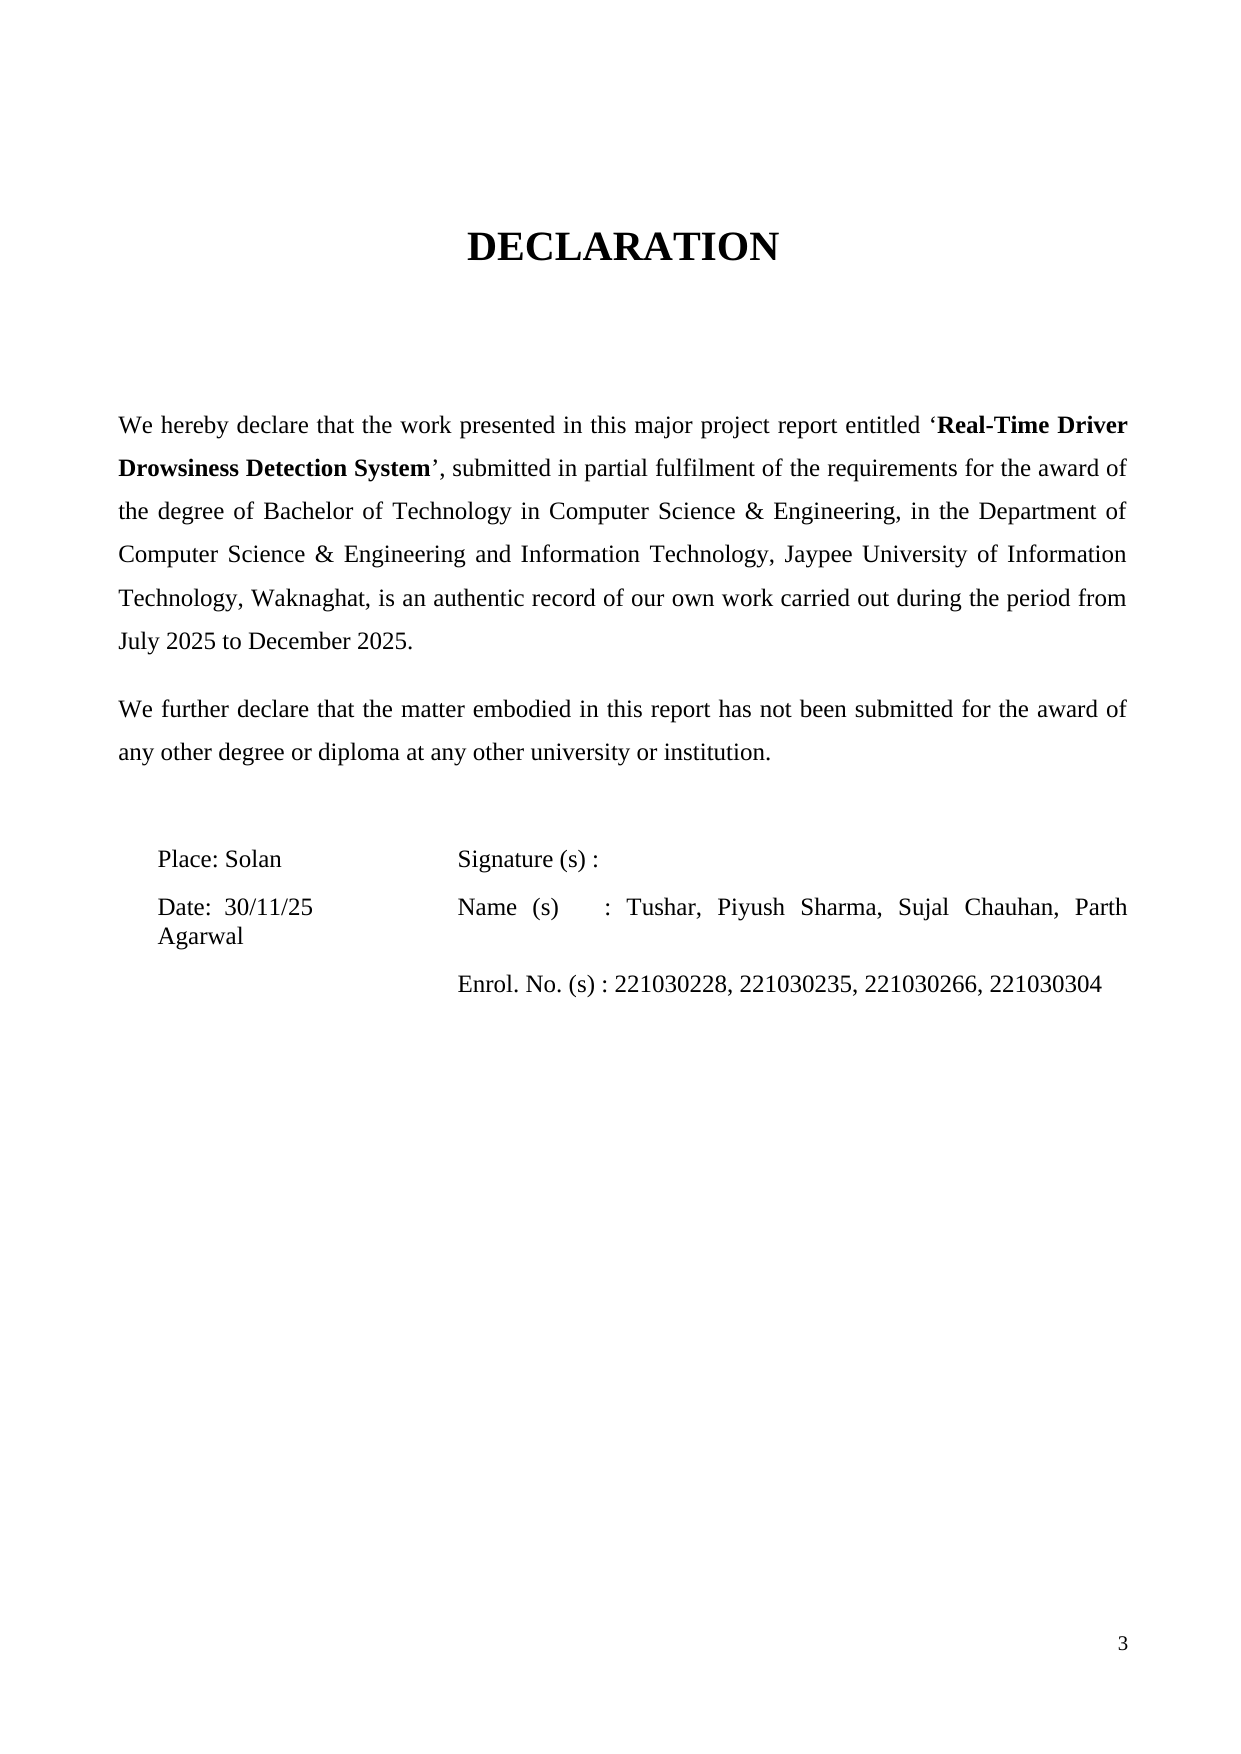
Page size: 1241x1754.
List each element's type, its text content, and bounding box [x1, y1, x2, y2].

text Place: Solan Signature (s) : [157, 844, 1128, 873]
text Date: 30/11/25 Name (s) : Tushar, Piyush Sharma, Sujal Chauhan, Parth Agarwal [157, 892, 1128, 950]
text Enrol. No. (s) : 221030228, 221030235, 221030266, 221030304 [457, 969, 1128, 997]
text We further declare that the matter embodied in this report has not been submitted for the award of any other degree or diploma at any other university or institution. [118, 694, 1128, 766]
text We hereby declare that the work presented in this major project report entitled ‘Real-Time Driver Drowsiness Detection System’, submitted in partial fulfilment of the requirements for the award of the degree of Bachelor of Technology in Computer Science & Engineering, in the Department of Computer Science & Engineering and Information Technology, Jaypee University of Information Technology, Waknaghat, is an authentic record of our own work carried out during the period from July 2025 to December 2025. [118, 410, 1128, 654]
text DECLARATION [118, 222, 1128, 270]
